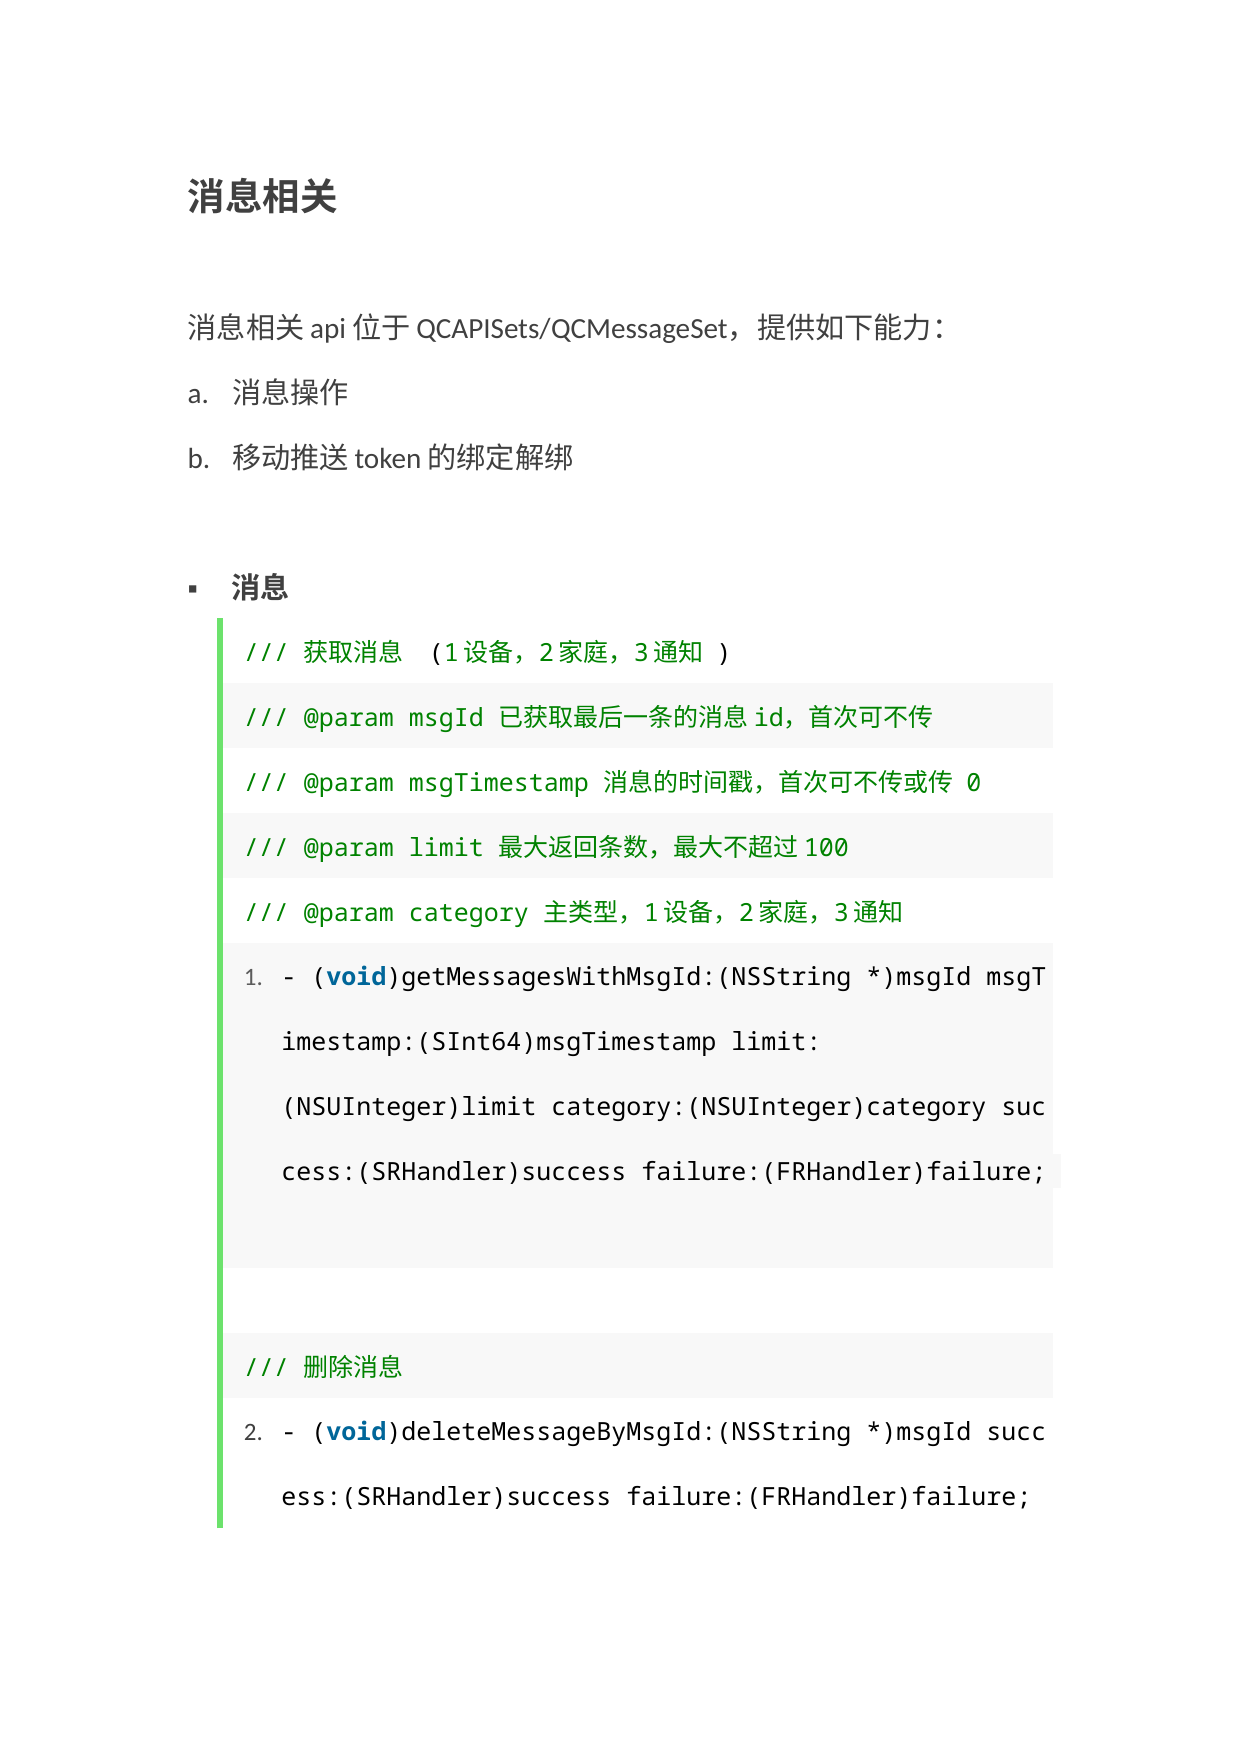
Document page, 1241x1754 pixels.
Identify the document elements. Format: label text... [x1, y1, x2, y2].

list - (void)getMessagesWithMsgId:(NSString *)msgId msgTimestamp:(SInt64)msgTimestamp limit:(NSUInteger)limit category:(NSUInteger)category success:(SRHandler)success failure:(FRHandler)failure; [223, 943, 1053, 1268]
subtitle 消息相关 [187, 162, 1053, 227]
list /// 删除消息 [223, 1333, 1053, 1398]
text 消息相关api位于QCAPISets/QCMessageSet，提供如下能力： [187, 293, 1053, 358]
list /// @param msgId 已获取最后一条的消息id，首次可不传 [223, 683, 1053, 748]
list /// 获取消息 (1设备，2家庭，3通知 ) [223, 618, 1053, 683]
list 移动推送token的绑定解绑 [187, 423, 1053, 488]
list /// @param category 主类型，1设备，2家庭，3通知 [223, 878, 1053, 943]
list /// @param msgTimestamp 消息的时间戳，首次可不传或传 0 [223, 748, 1053, 813]
list 消息操作 [187, 358, 1053, 423]
list - (void)deleteMessageByMsgId:(NSString *)msgId success:(SRHandler)success failure:(FRHandler)failure; [223, 1398, 1053, 1528]
list /// @param limit 最大返回条数，最大不超过100 [223, 813, 1053, 878]
list 消息 [187, 553, 1053, 618]
